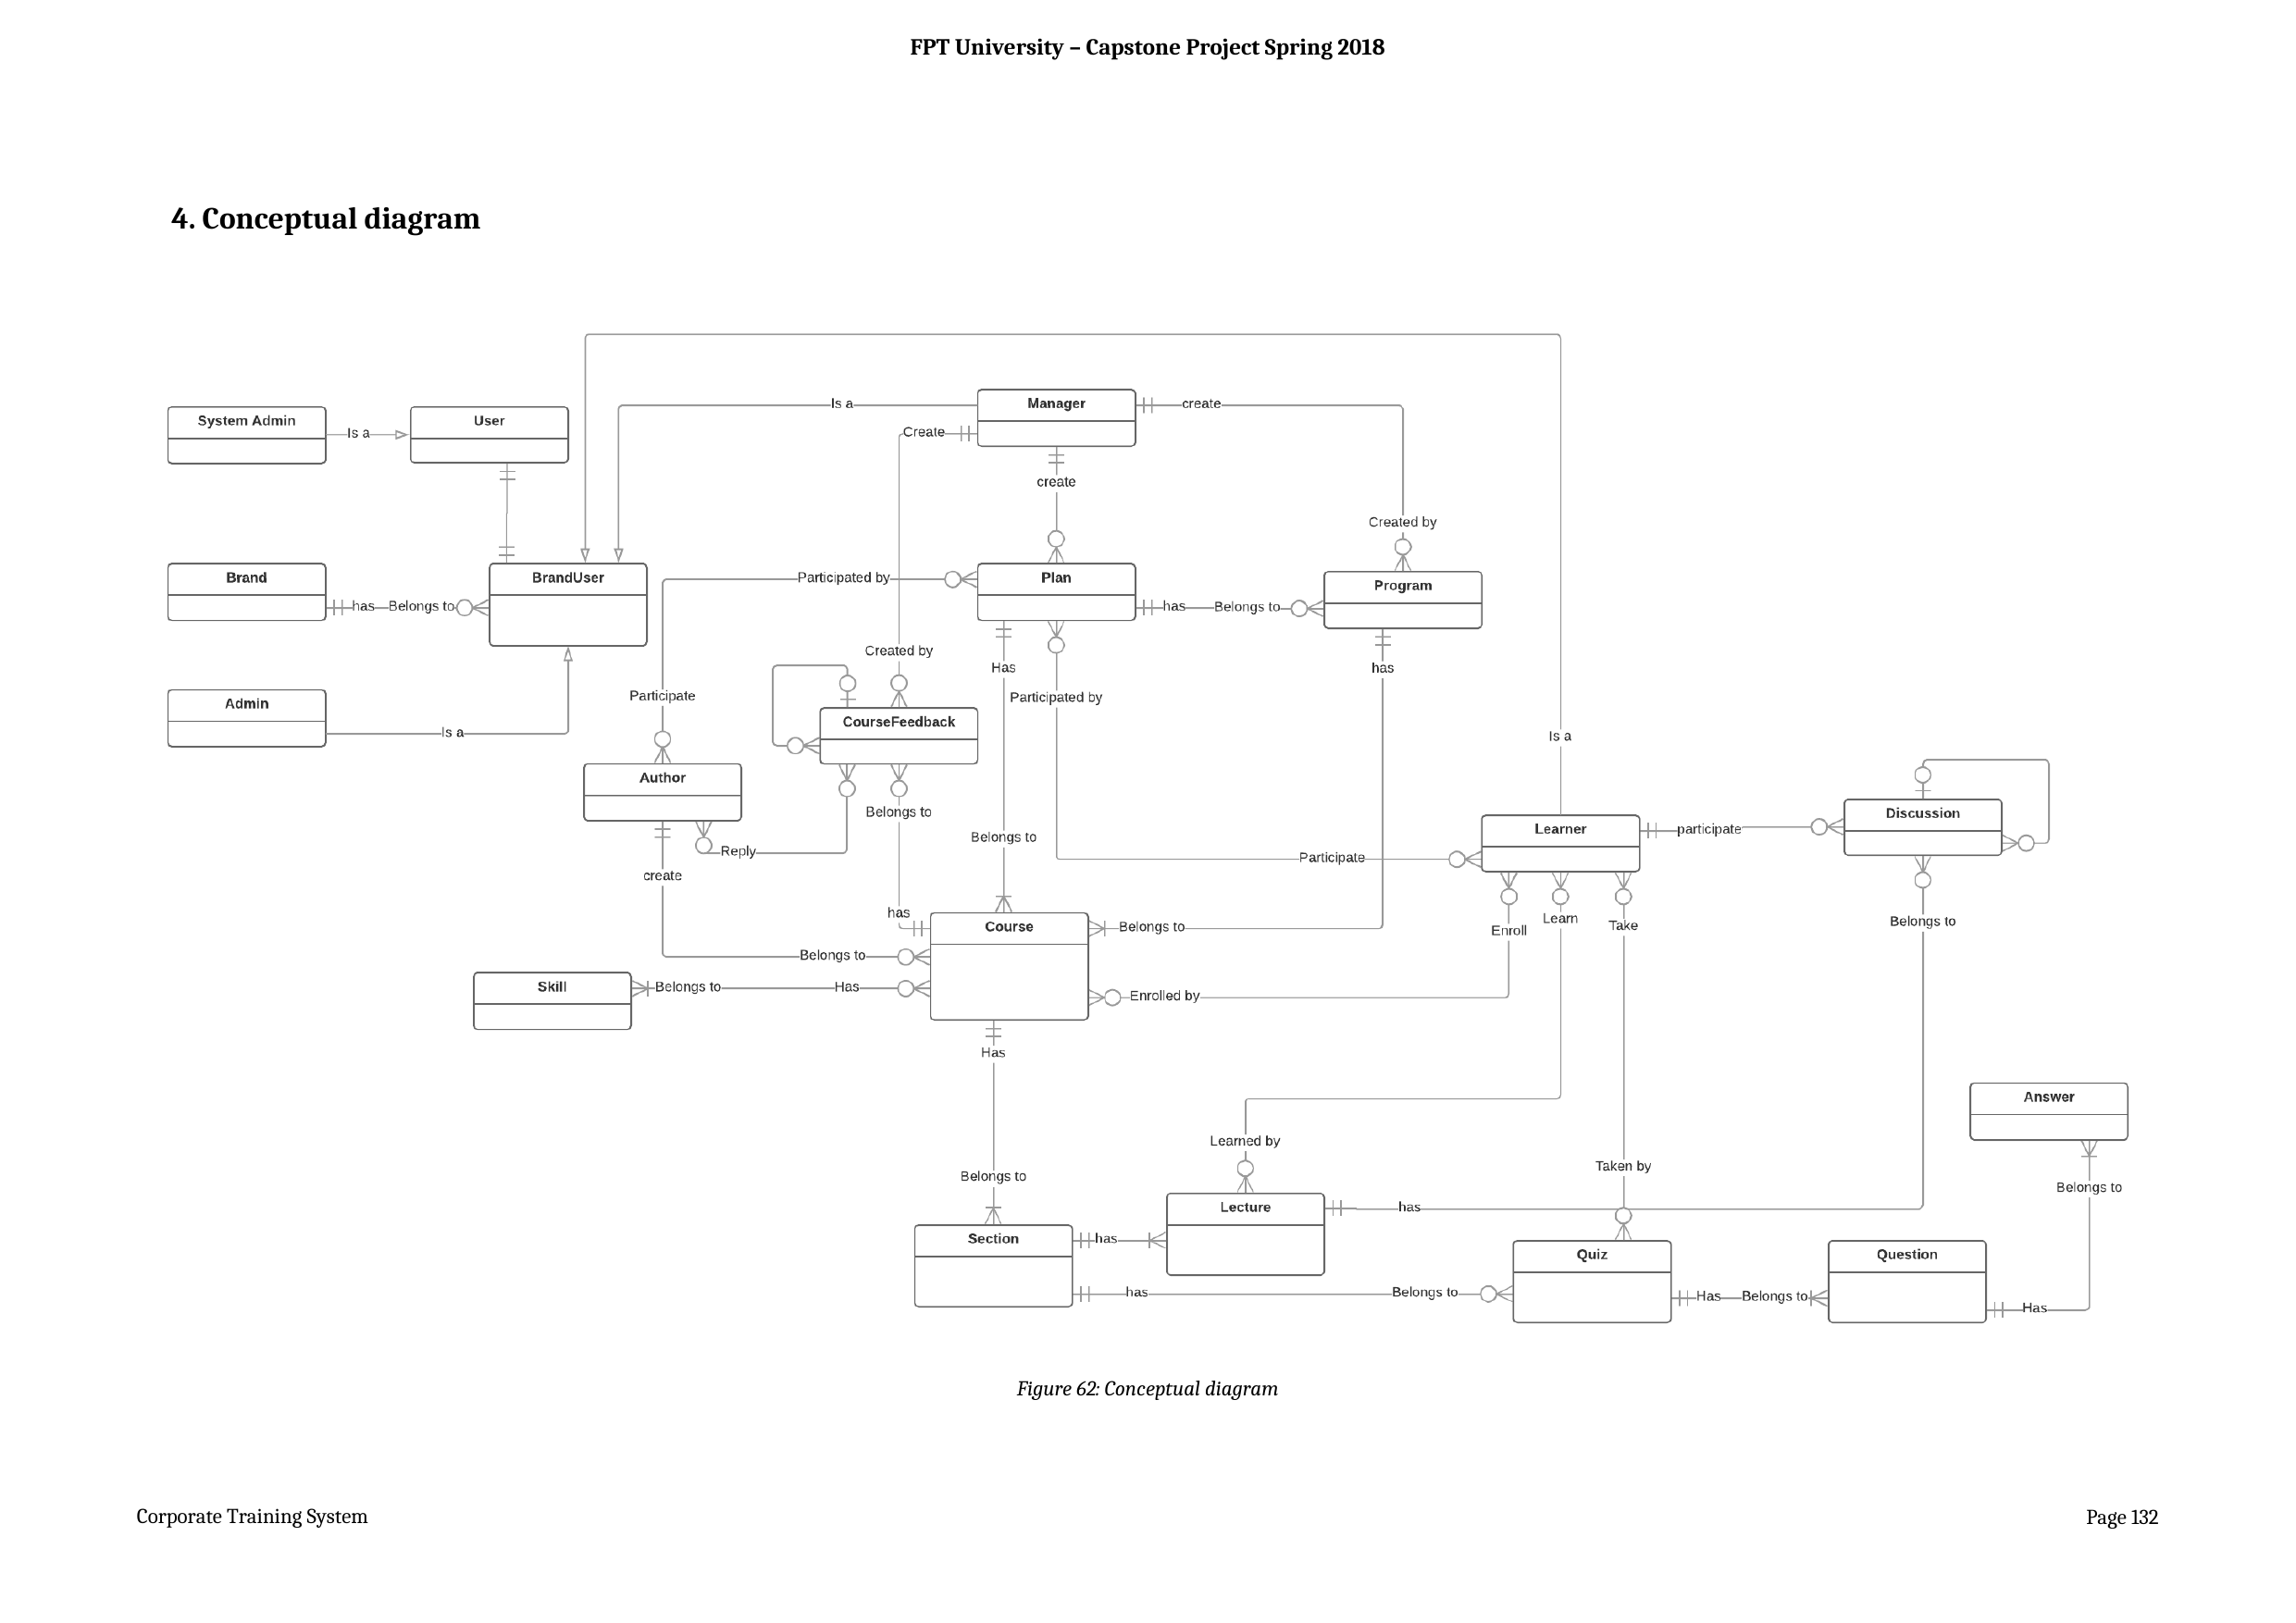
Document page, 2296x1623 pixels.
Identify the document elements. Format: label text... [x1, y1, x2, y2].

text 4. Conceptual diagram [171, 201, 2160, 237]
text Figure 62: Conceptual diagram [137, 1377, 2159, 1401]
picture [136, 303, 2159, 1354]
